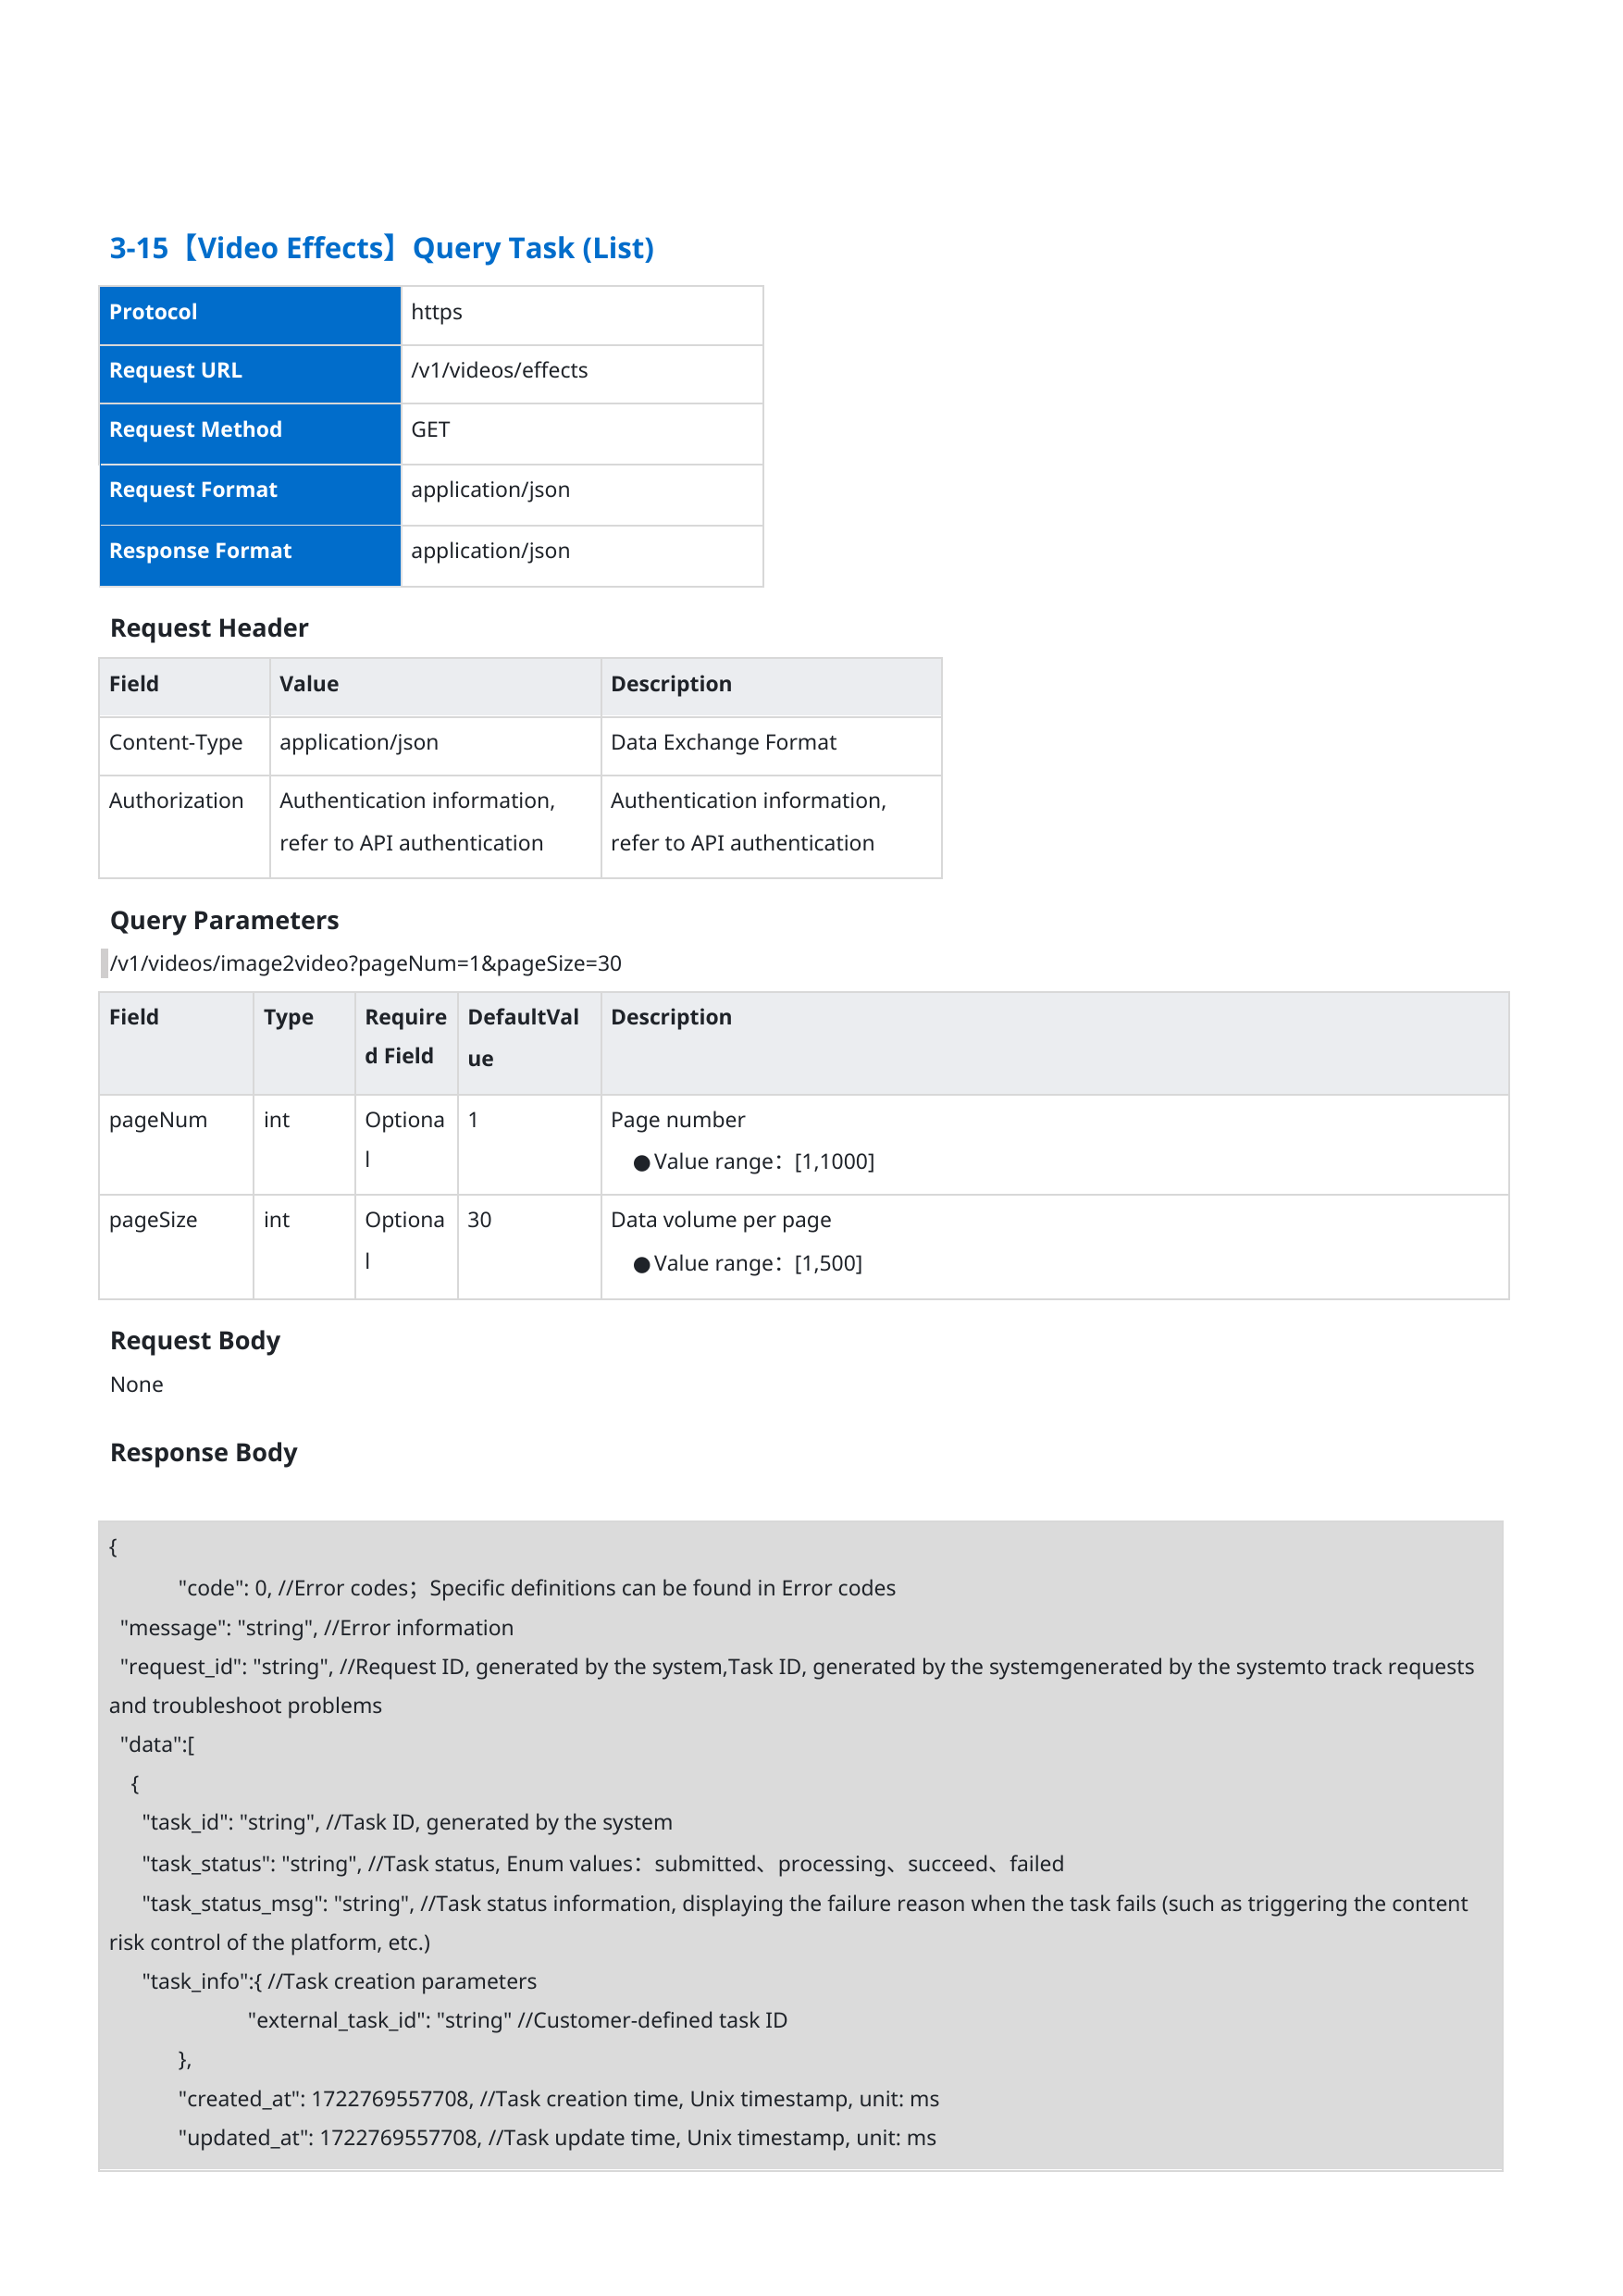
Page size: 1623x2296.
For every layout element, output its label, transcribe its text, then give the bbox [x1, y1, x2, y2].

table_cell int [254, 1196, 354, 1298]
table_cell Page number Value range：[1,1000] [602, 1096, 1508, 1193]
table_cell 30 [459, 1196, 601, 1298]
table_cell Response Format [100, 526, 401, 586]
subtitle Request Body [109, 1323, 1513, 1358]
table_cell pageSize [100, 1196, 253, 1298]
table_cell 1 [459, 1096, 601, 1193]
table_cell Optional [356, 1196, 457, 1298]
table_cell Request Method [100, 404, 401, 464]
table_cell application/json [403, 527, 762, 586]
table_cell Optional [356, 1096, 457, 1193]
table_cell int [254, 1096, 354, 1193]
table_header Field [100, 659, 269, 715]
table_cell pageNum [100, 1096, 253, 1193]
table_cell Content-Type [100, 718, 269, 775]
table_cell Authentication information, refer to API authentication [602, 776, 941, 877]
text /v1/videos/image2video?pageNum=1&pageSize=30 [108, 949, 1513, 978]
table_cell application/json [403, 465, 762, 525]
table_header Field [100, 993, 253, 1094]
table_cell GET [403, 404, 762, 464]
table_header Description [602, 993, 1508, 1094]
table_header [100, 1522, 1502, 2169]
table_header https [403, 287, 762, 344]
text None [109, 1370, 1513, 1398]
table_cell application/json [271, 718, 601, 775]
subtitle Response Body [109, 1434, 1513, 1469]
table_header Type [254, 993, 354, 1094]
table_header Description [602, 659, 941, 715]
table_cell Data volume per page Value range：[1,500] [602, 1196, 1508, 1298]
table_header Value [271, 659, 601, 715]
table_cell Request Format [100, 465, 401, 525]
table_cell Authorization [100, 776, 269, 877]
table_cell /v1/videos/effects [403, 346, 762, 403]
table_header DefaultValue [459, 993, 601, 1094]
table_header Protocol [100, 287, 401, 344]
subtitle 3-15【Video Effects】Query Task (List) [109, 225, 1513, 267]
table_cell Request URL [100, 346, 401, 403]
table_cell Authentication information, refer to API authentication [271, 776, 601, 877]
subtitle Request Header [109, 611, 1513, 645]
table_header Required Field [356, 993, 457, 1094]
table_cell Data Exchange Format [602, 718, 941, 775]
subtitle Query Parameters [109, 902, 1513, 937]
